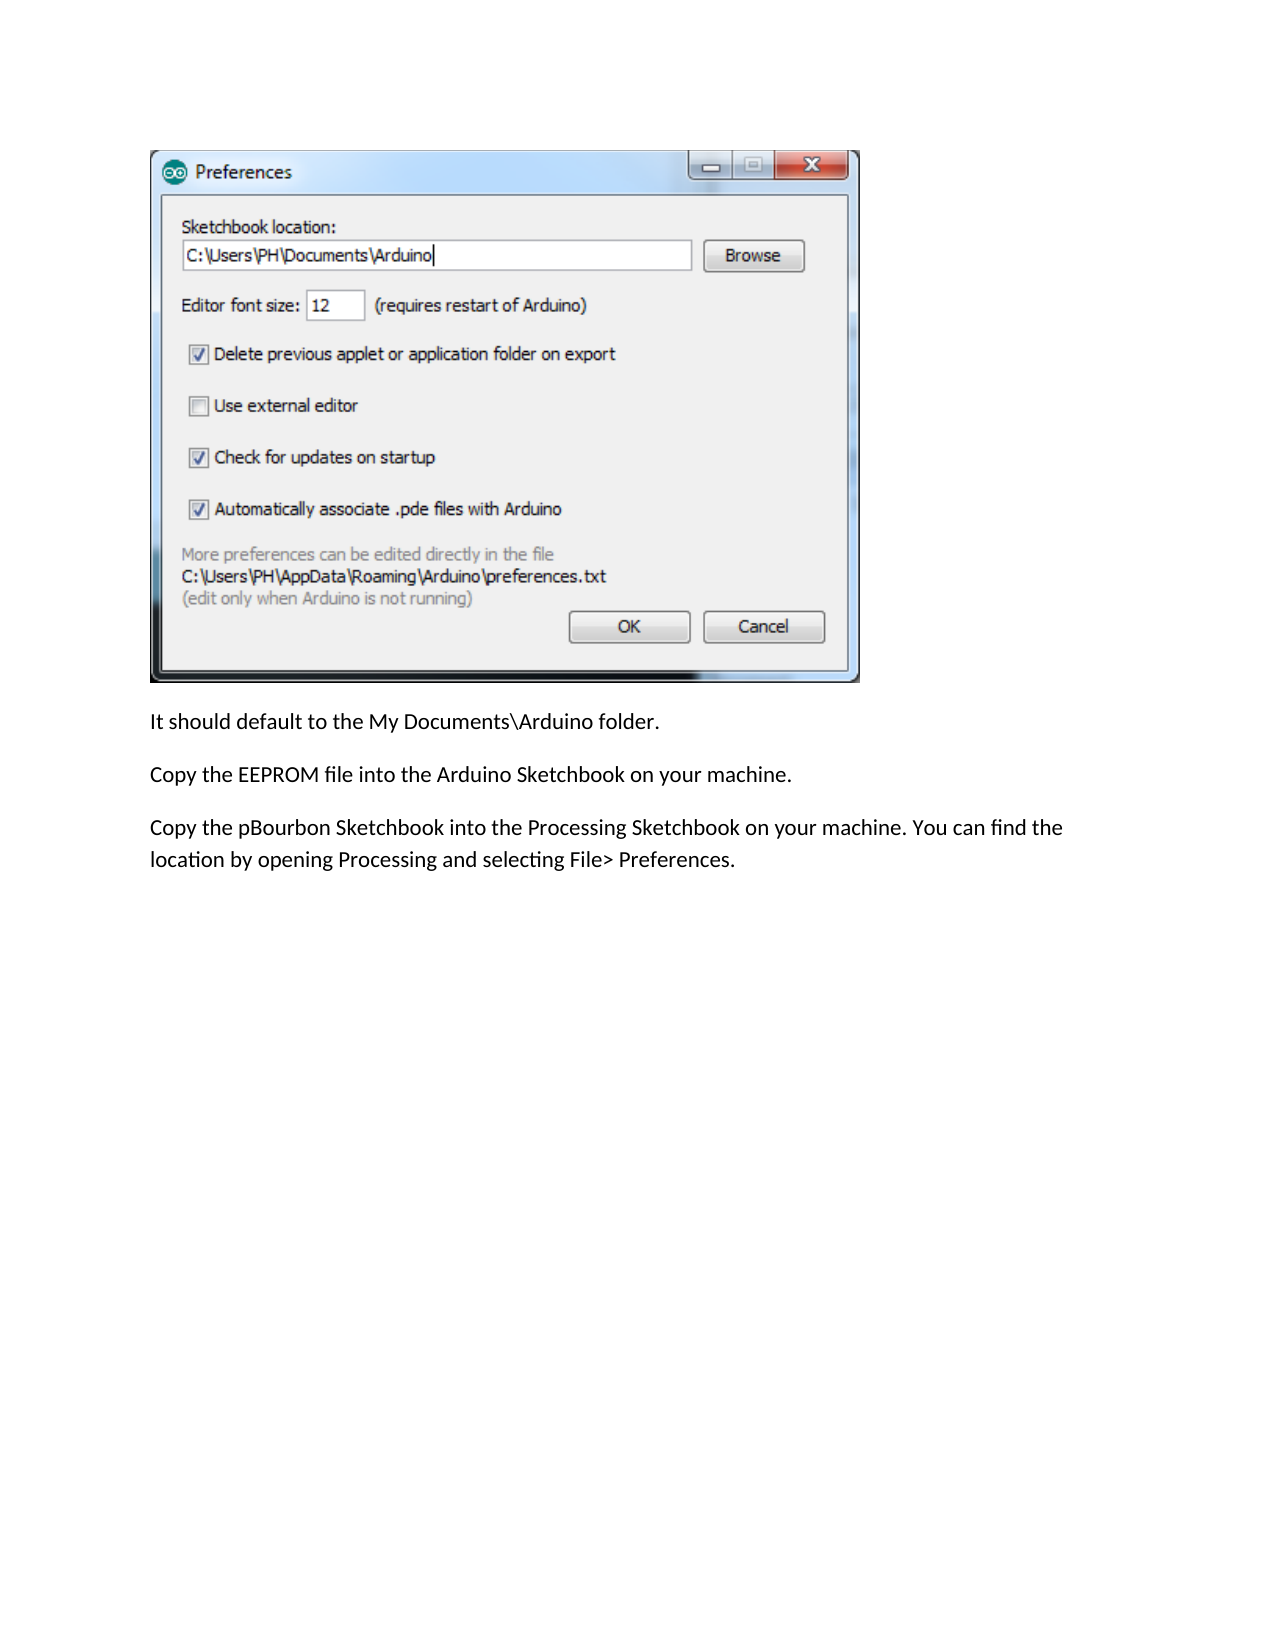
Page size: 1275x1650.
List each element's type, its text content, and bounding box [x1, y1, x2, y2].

text Copy the pBourbon Sketchbook into the Processing Sketchbook on your machine. You can find the location by opening Processing and selecting File> Preferences. [150, 813, 1125, 874]
picture [150, 150, 860, 683]
text Copy the EEPROM file into the Arduino Sketchbook on your machine. [150, 760, 1125, 788]
text It should default to the My Documents\Arduino folder. [150, 707, 1125, 735]
